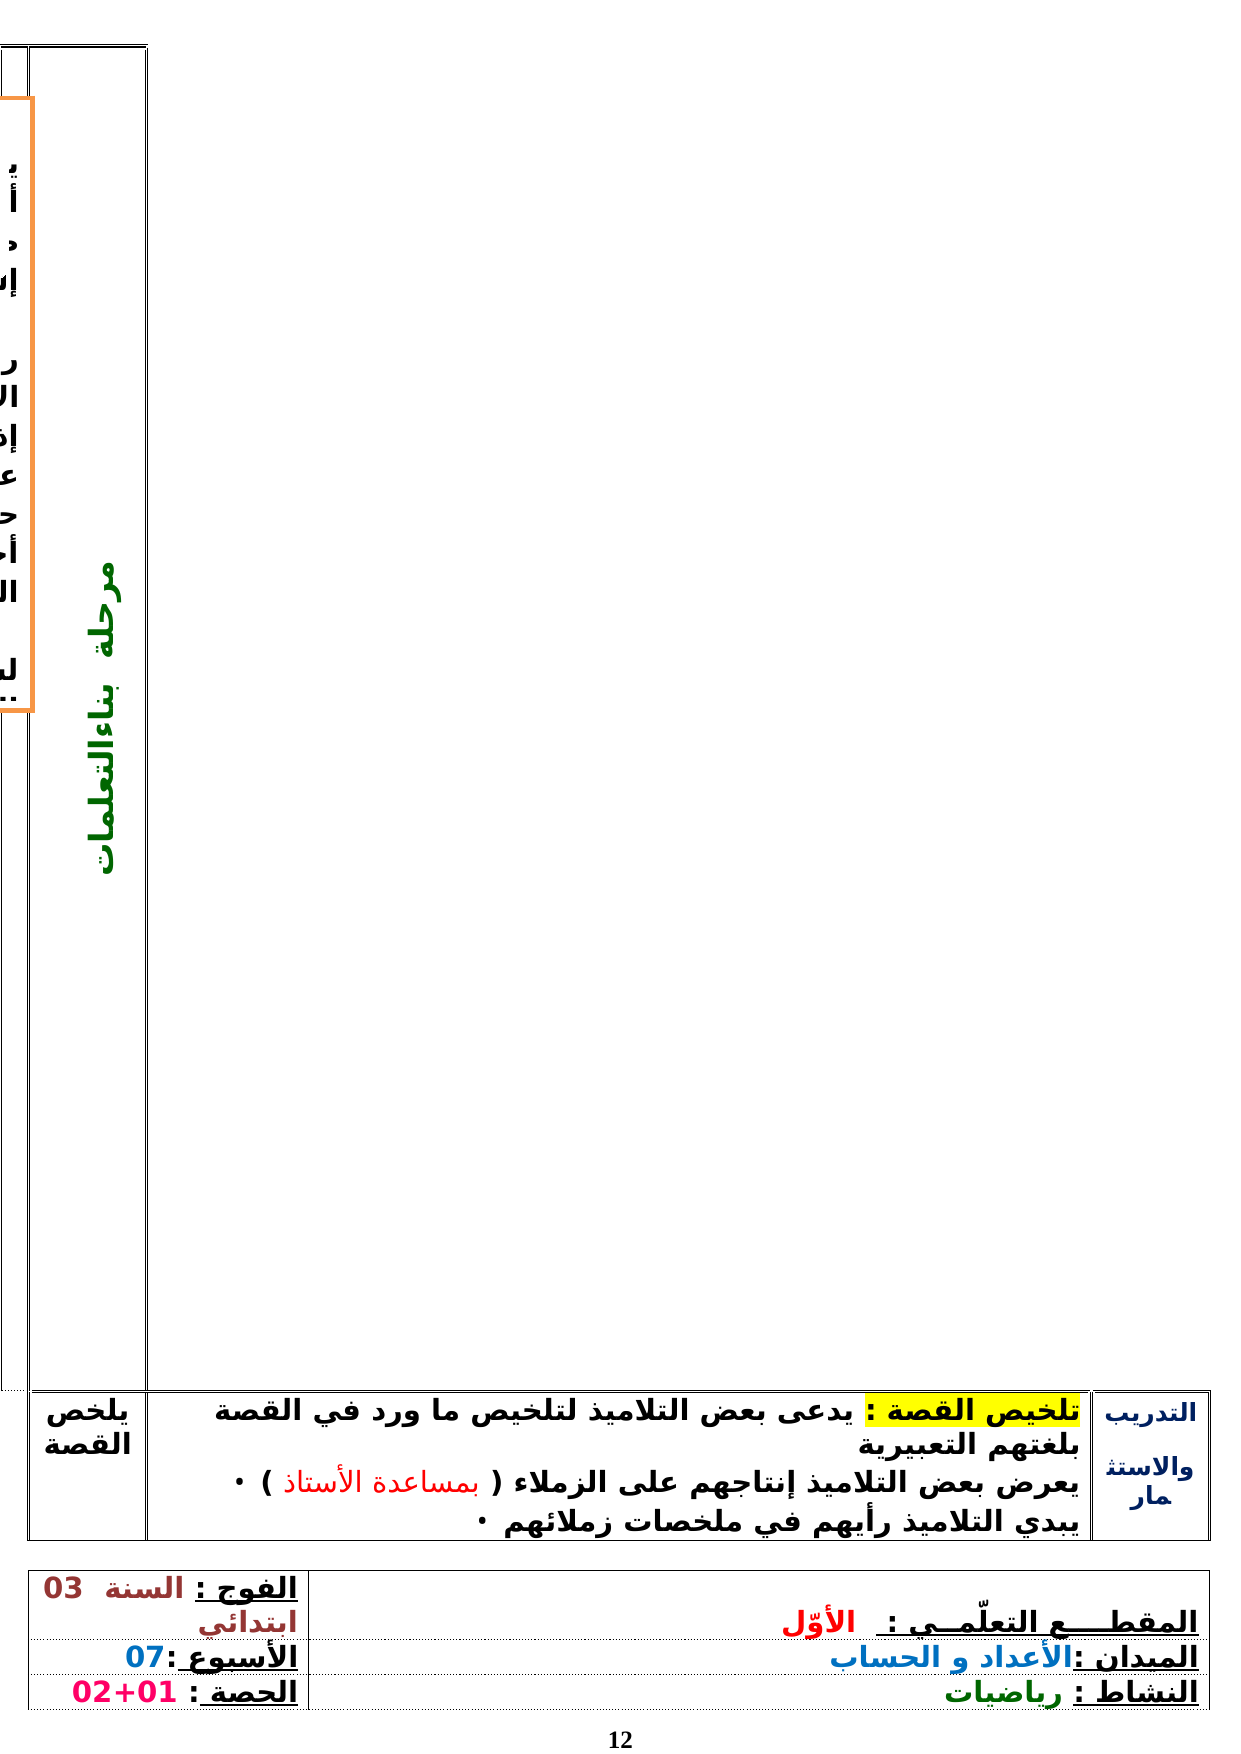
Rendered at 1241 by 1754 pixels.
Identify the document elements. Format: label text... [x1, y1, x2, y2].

table_cell النشاط : رياضيات [309, 1674, 1209, 1709]
table_header المقطــــع التعلّمــي : الأوّل [309, 1571, 1209, 1639]
table_header الفوج : السنة 03 ابتدائي [29, 1571, 308, 1639]
table_cell مرحلة بناءالتعلمات [30, 48, 146, 1390]
table_cell التدريب والاستثمار [1092, 1390, 1210, 1540]
table_cell الحصة : 01+02 [29, 1674, 308, 1709]
table_cell تلخيص القصة : يدعى بعض التلاميذ لتلخيص ما ورد في القصة بلغتهم التعبيرية • يعرض بعض التلاميذ إنتاجهم على الزملاء ( بمساعدة الأستاذ ) • يبدي التلاميذ رأيهم في ملخصات زملائهم [147, 1390, 1092, 1540]
table_cell الميدان :الأعداد و الحساب [309, 1639, 1209, 1674]
table_cell يلخص القصة [28, 1390, 147, 1540]
table_cell الأسبوع :07 [29, 1639, 308, 1674]
